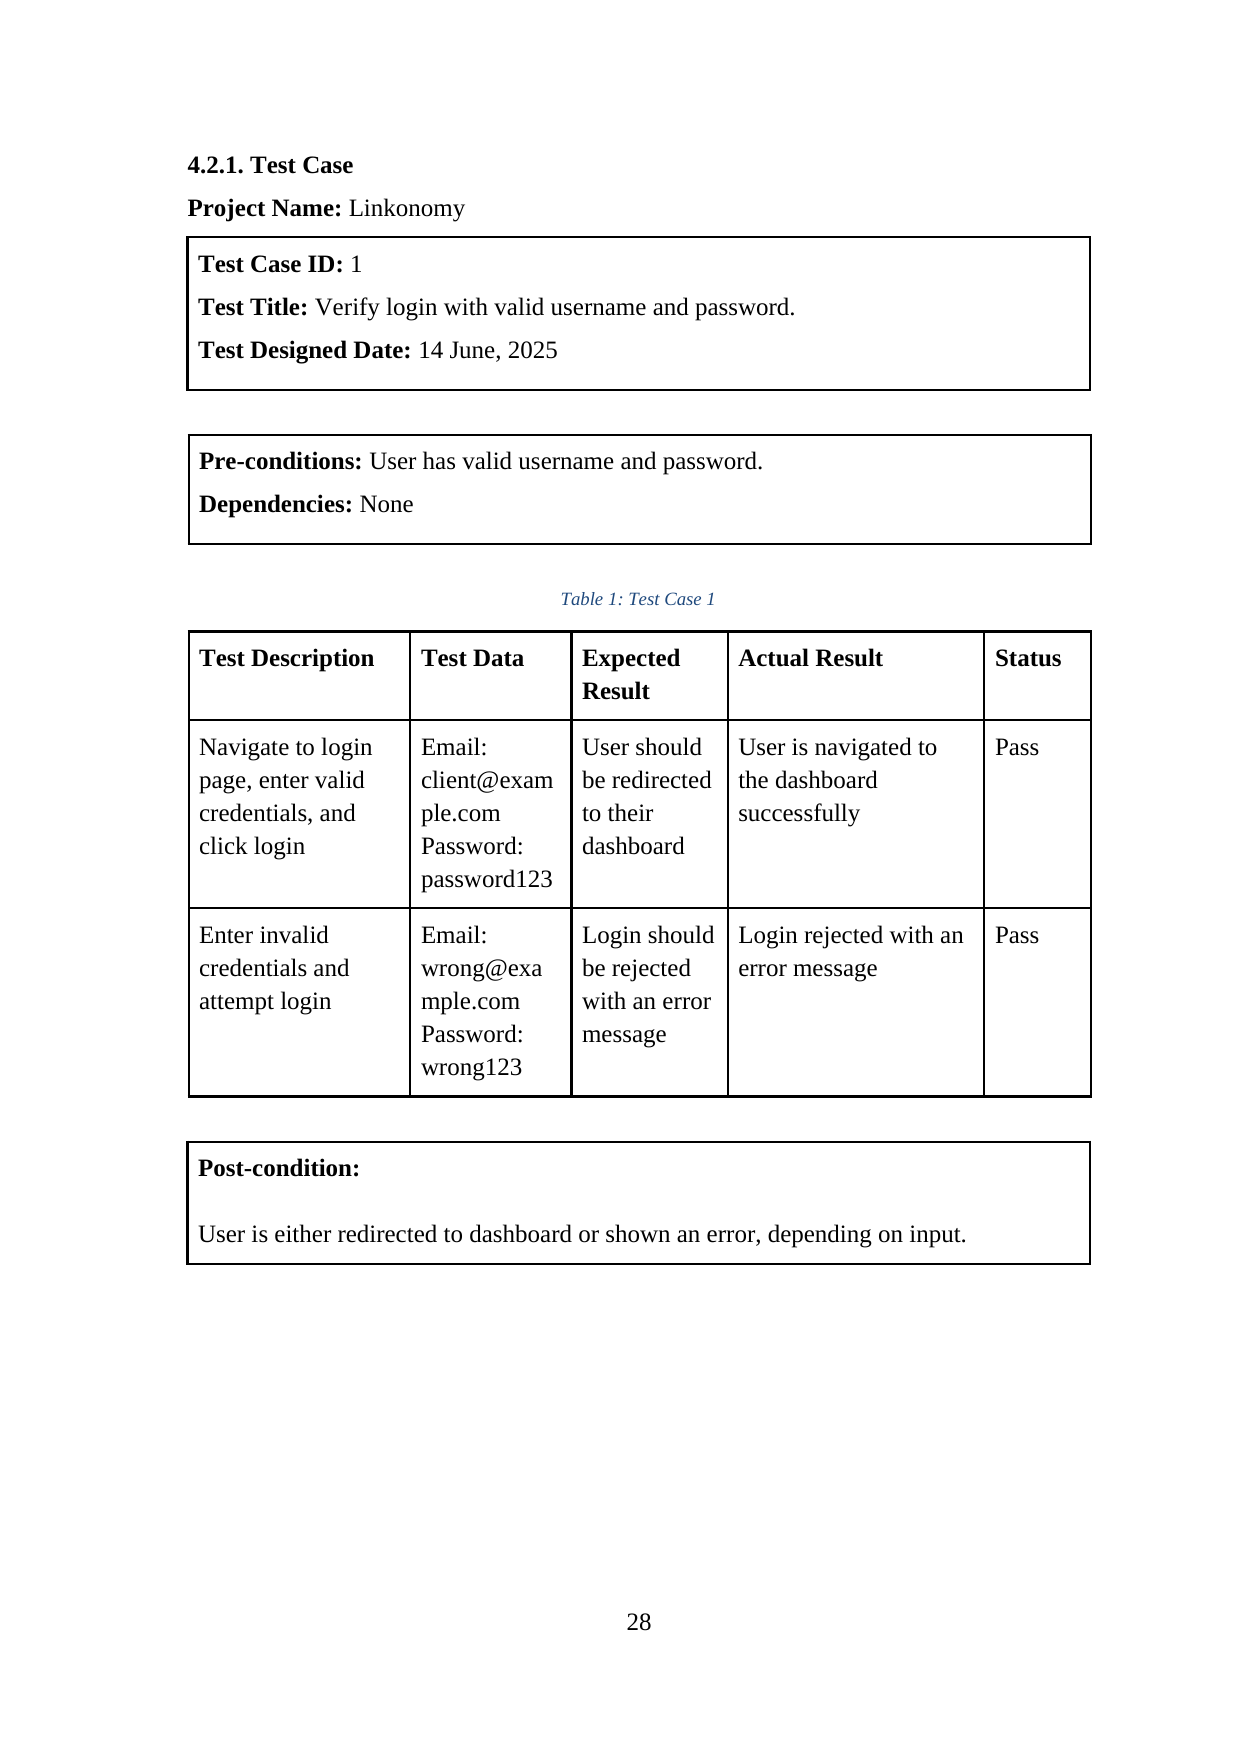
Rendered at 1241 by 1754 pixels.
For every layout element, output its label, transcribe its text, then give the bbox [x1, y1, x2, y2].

table_cell User is navigated to the dashboard successfully [729, 721, 983, 907]
table_header Pre-conditions: User has valid username and password. Dependencies: None [190, 436, 1090, 543]
table_header Post-condition: User is either redirected to dashboard or shown an error, depending on input. [189, 1143, 1089, 1262]
table_cell Navigate to login page, enter valid credentials, and click login [190, 721, 409, 907]
table_cell Pass [985, 909, 1090, 1095]
table_cell Email: client@example.com Password: password123 [411, 721, 570, 907]
table_header Expected Result [573, 633, 727, 719]
table_cell Login rejected with an error message [729, 909, 983, 1095]
table_header Actual Result [729, 633, 983, 719]
subtitle 4.2.1. Test Case [187, 150, 1090, 179]
table_cell Login should be rejected with an error message [573, 909, 727, 1095]
table_header Test Case ID: 1 Test Title: Verify login with valid username and password. Test Designed Date: 14 June, 2025 [189, 238, 1089, 388]
text Project Name: Linkonomy [187, 193, 1090, 222]
table_header Test Data [411, 633, 570, 719]
table_cell Email: wrong@example.com Password: wrong123 [411, 909, 570, 1095]
table_header Test Description [190, 633, 409, 719]
table_cell Pass [985, 721, 1090, 907]
table_header Status [985, 633, 1090, 719]
table_cell User should be redirected to their dashboard [573, 721, 727, 907]
table_cell Enter invalid credentials and attempt login [190, 909, 409, 1095]
